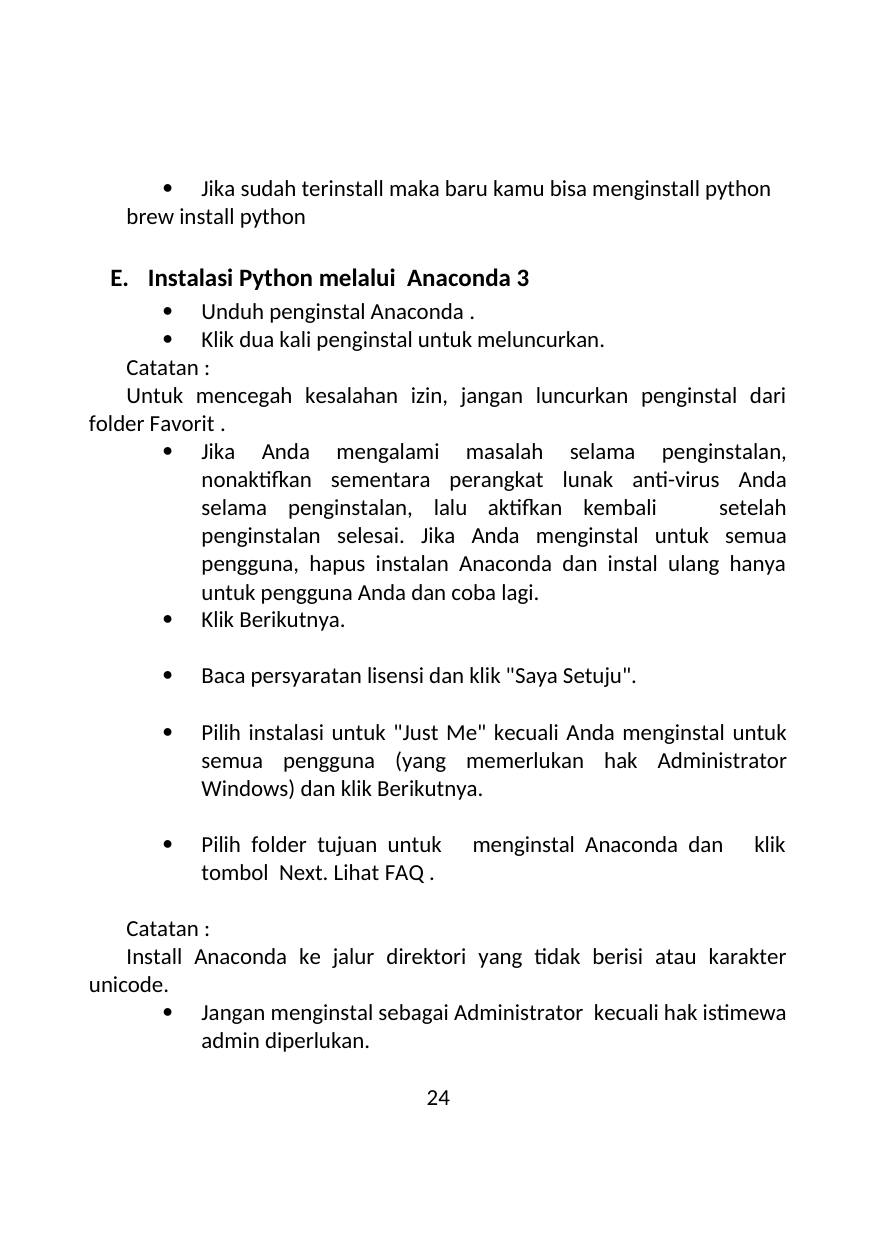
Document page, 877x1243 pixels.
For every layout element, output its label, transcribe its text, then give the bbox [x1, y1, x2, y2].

list Jika sudah terinstall maka baru kamu bisa menginstall python [164, 174, 787, 202]
text brew install python [89, 202, 787, 230]
text Install Anaconda ke jalur direktori yang tidak berisi atau karakter unicode. [89, 942, 787, 998]
list Baca persyaratan lisensi dan klik "Saya Setuju". [164, 662, 787, 690]
list Jangan menginstal sebagai Administrator kecuali hak istimewa admin diperlukan. [164, 998, 787, 1054]
subtitle Instalasi Python melalui Anaconda 3 [110, 262, 787, 293]
list Klik Berikutnya. [164, 606, 787, 634]
list Jika Anda mengalami masalah selama penginstalan, nonaktifkan sementara perangkat lunak anti-virus Anda selama penginstalan, lalu aktifkan kembali setelah penginstalan selesai. Jika Anda menginstal untuk semua pengguna, hapus instalan Anaconda dan instal ulang hanya untuk pengguna Anda dan coba lagi. [164, 437, 787, 606]
list Unduh penginstal Anaconda . [164, 297, 787, 325]
list Klik dua kali penginstal untuk meluncurkan. [164, 325, 787, 353]
text Catatan : [89, 914, 787, 942]
list Pilih instalasi untuk "Just Me" kecuali Anda menginstal untuk semua pengguna (yang memerlukan hak Administrator Windows) dan klik Berikutnya. [164, 718, 787, 802]
list Pilih folder tujuan untuk menginstal Anaconda dan klik tombol Next. Lihat FAQ . [164, 830, 787, 886]
text Catatan : [89, 353, 787, 381]
text Untuk mencegah kesalahan izin, jangan luncurkan penginstal dari folder Favorit . [89, 381, 787, 437]
